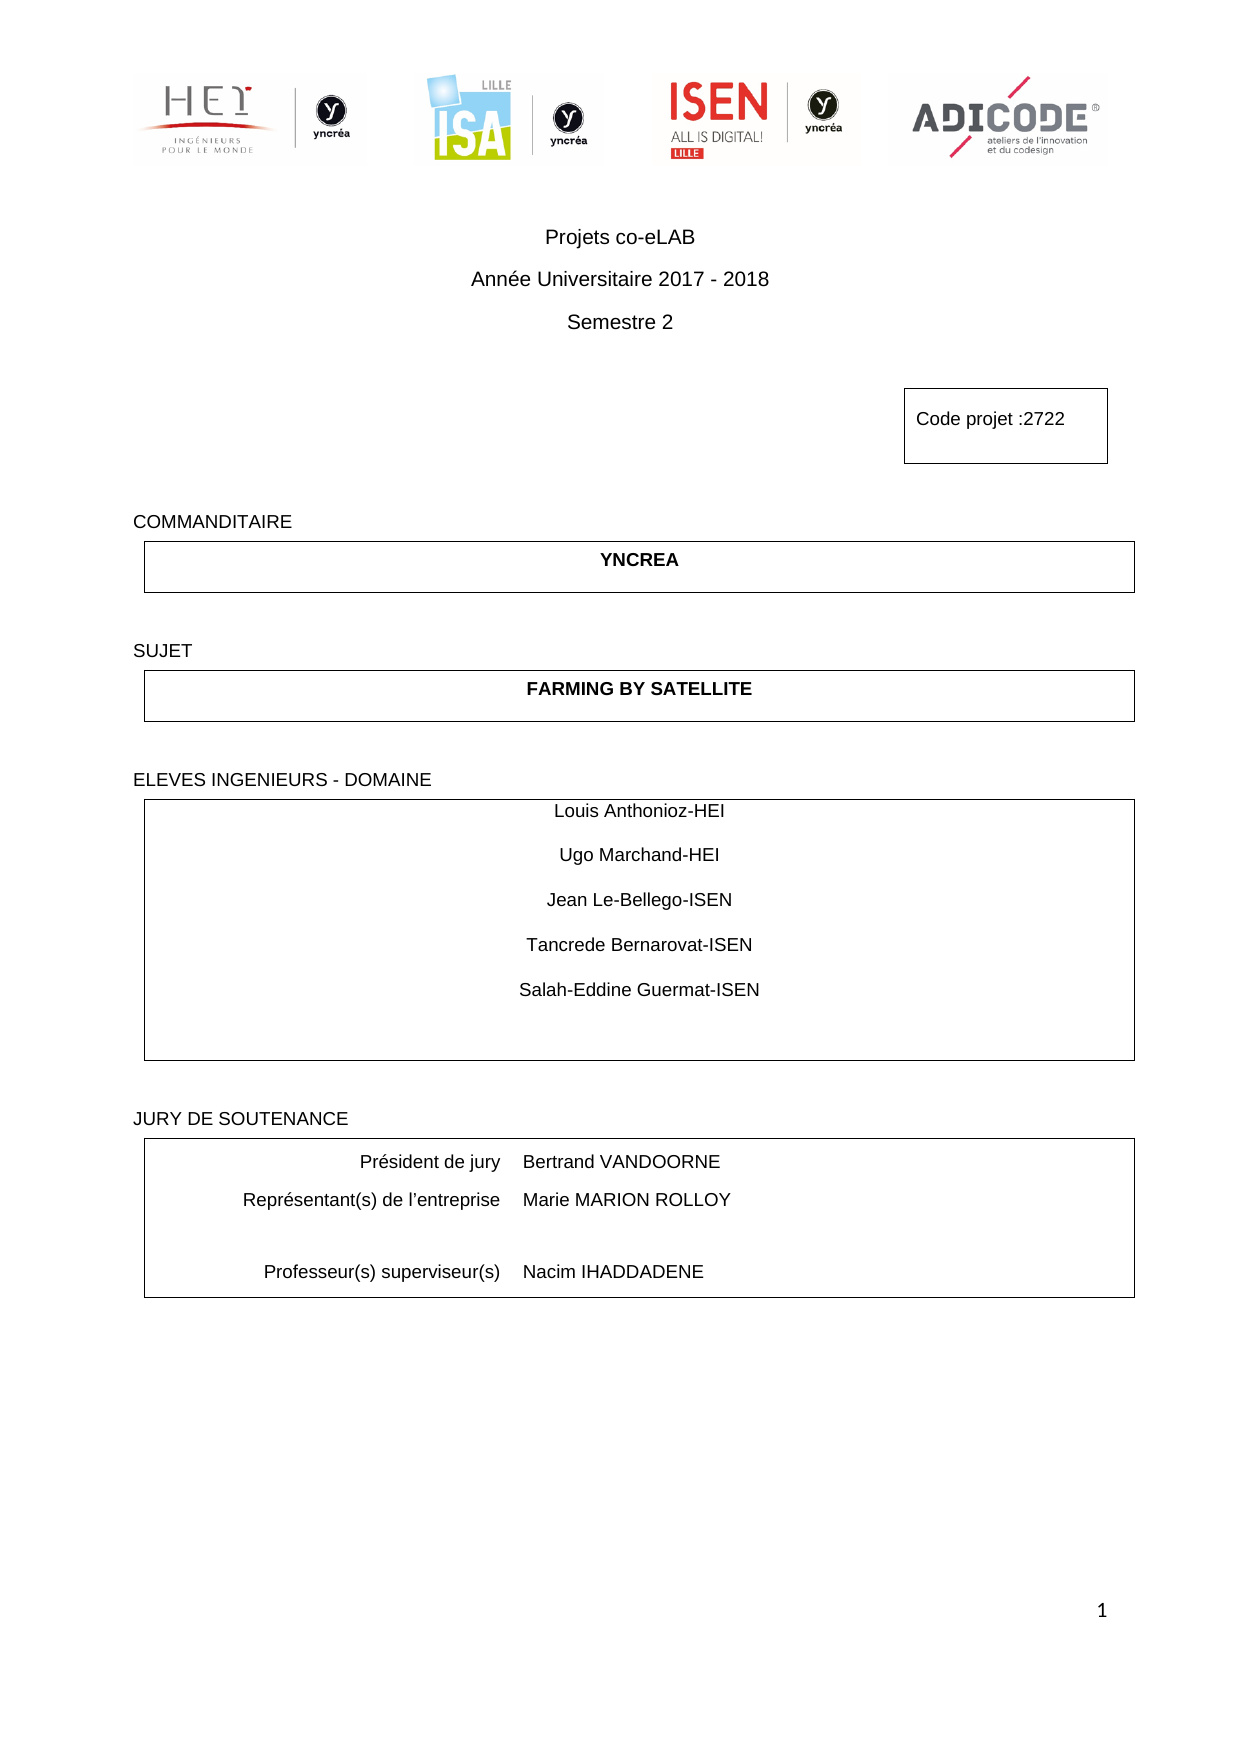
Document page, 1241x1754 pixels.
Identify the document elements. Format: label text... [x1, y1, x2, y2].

table_cell Nacim IHADDADENE [511, 1261, 1134, 1297]
table_cell Représentant(s) de l’entreprise [145, 1188, 511, 1261]
text SUJET [133, 640, 1107, 661]
text JURY DE SOUTENANCE [133, 1107, 1107, 1129]
picture [132, 73, 1108, 166]
table_header Louis Anthonioz-HEI Ugo Marchand-HEI Jean Le-Bellego-ISEN Tancrede Bernarovat-ISEN Salah-Eddine Guermat-ISEN [145, 800, 1134, 1059]
text Semestre 2 [133, 309, 1107, 333]
table_header Farming by satellite [145, 671, 1134, 721]
table_cell Professeur(s) superviseur(s) [145, 1261, 511, 1297]
table_header Code projet :2722 [905, 389, 1107, 463]
text COMMANDITAIRE [133, 511, 1107, 533]
text Année Universitaire 2017 - 2018 [133, 267, 1107, 291]
text ELEVES INGENIEURS - DOMAINE [133, 768, 1107, 790]
table_header Bertrand VANDOORNE [511, 1139, 1134, 1188]
text Projets co-eLAB [133, 225, 1107, 249]
table_cell Marie MARION ROLLOY [511, 1188, 1134, 1261]
table_header Yncrea [145, 542, 1134, 592]
table_header Président de jury [145, 1139, 511, 1188]
